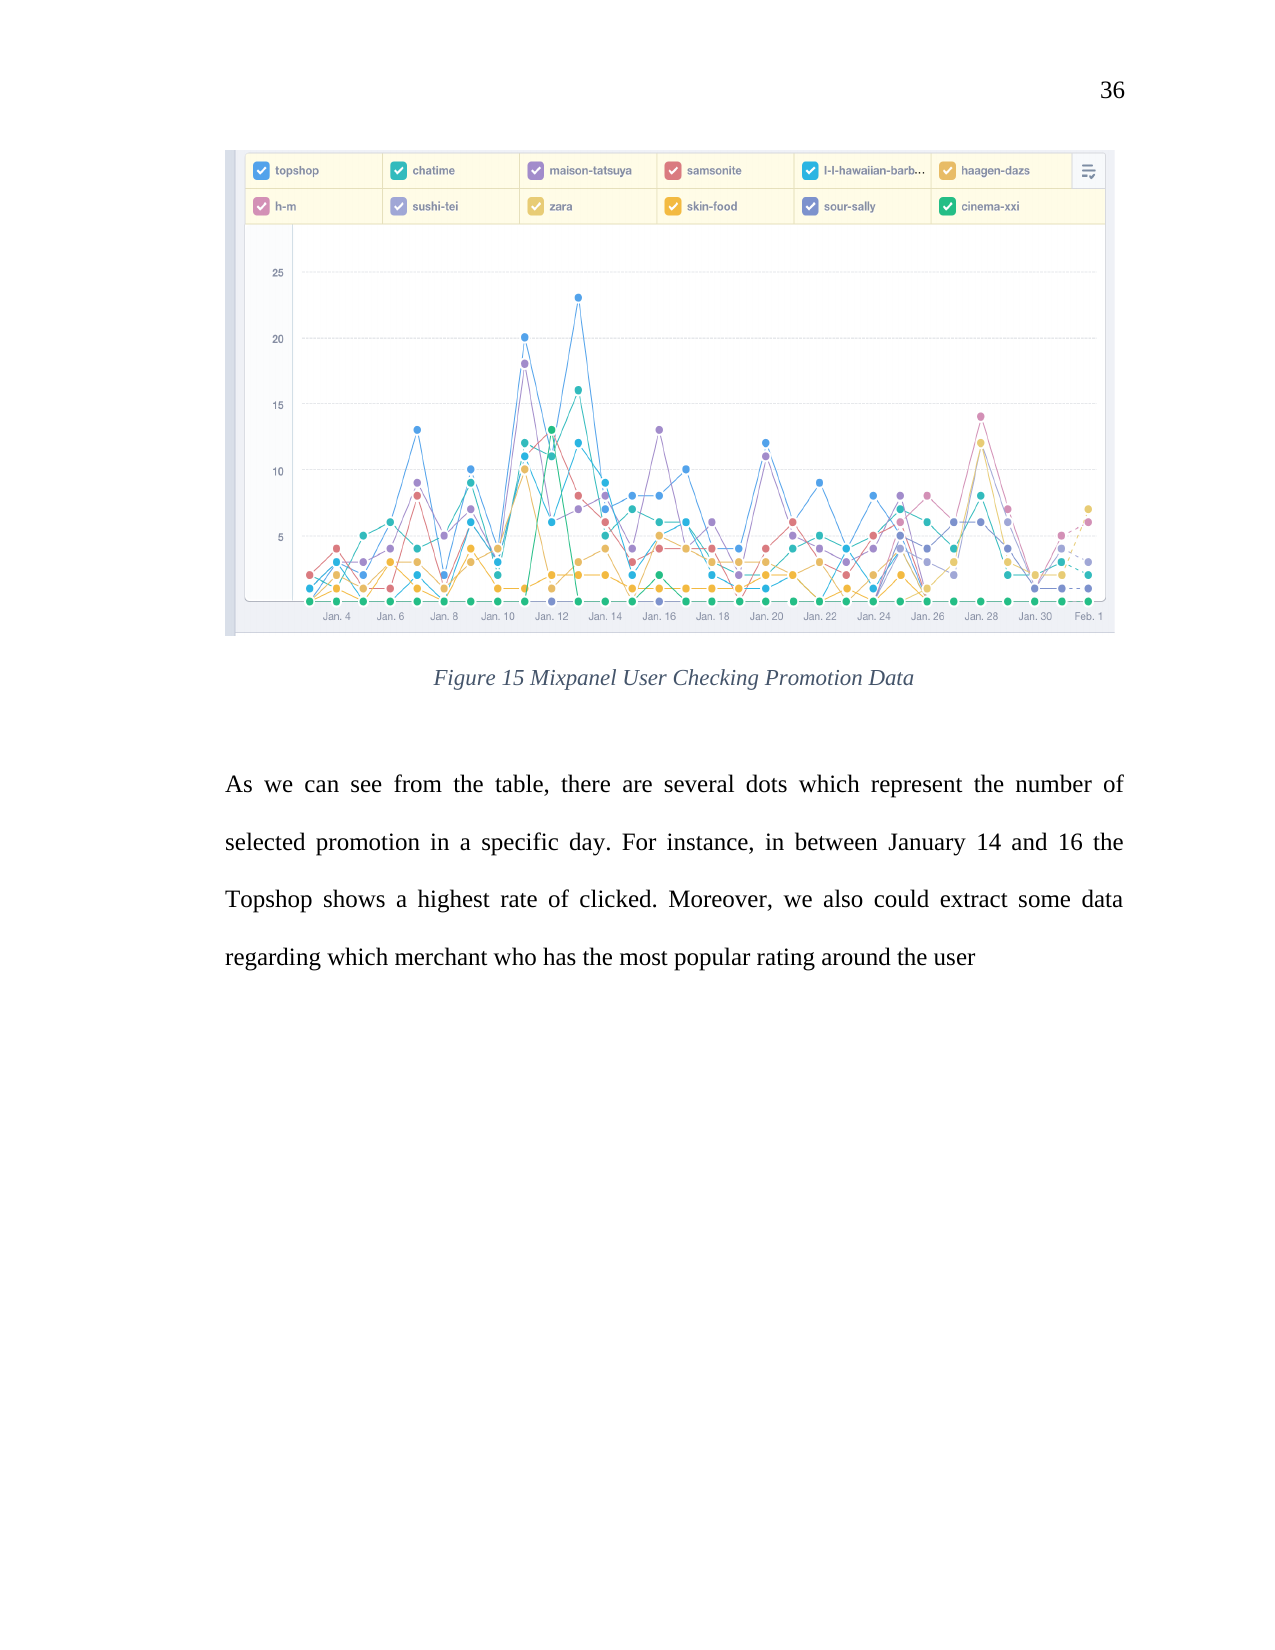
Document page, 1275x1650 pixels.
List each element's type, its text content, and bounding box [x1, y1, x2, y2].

text As we can see from the table, there are several dots which represent the number of selected promotion in a specific day. For instance, in between January 14 and 16 the Topshop shows a highest rate of clicked. Moreover, we also could extract some data regarding which merchant who has the most popular rating around the user [225, 769, 1125, 970]
picture [225, 150, 1115, 636]
text Figure 15 Mixpanel User Checking Promotion Data [225, 664, 1125, 691]
